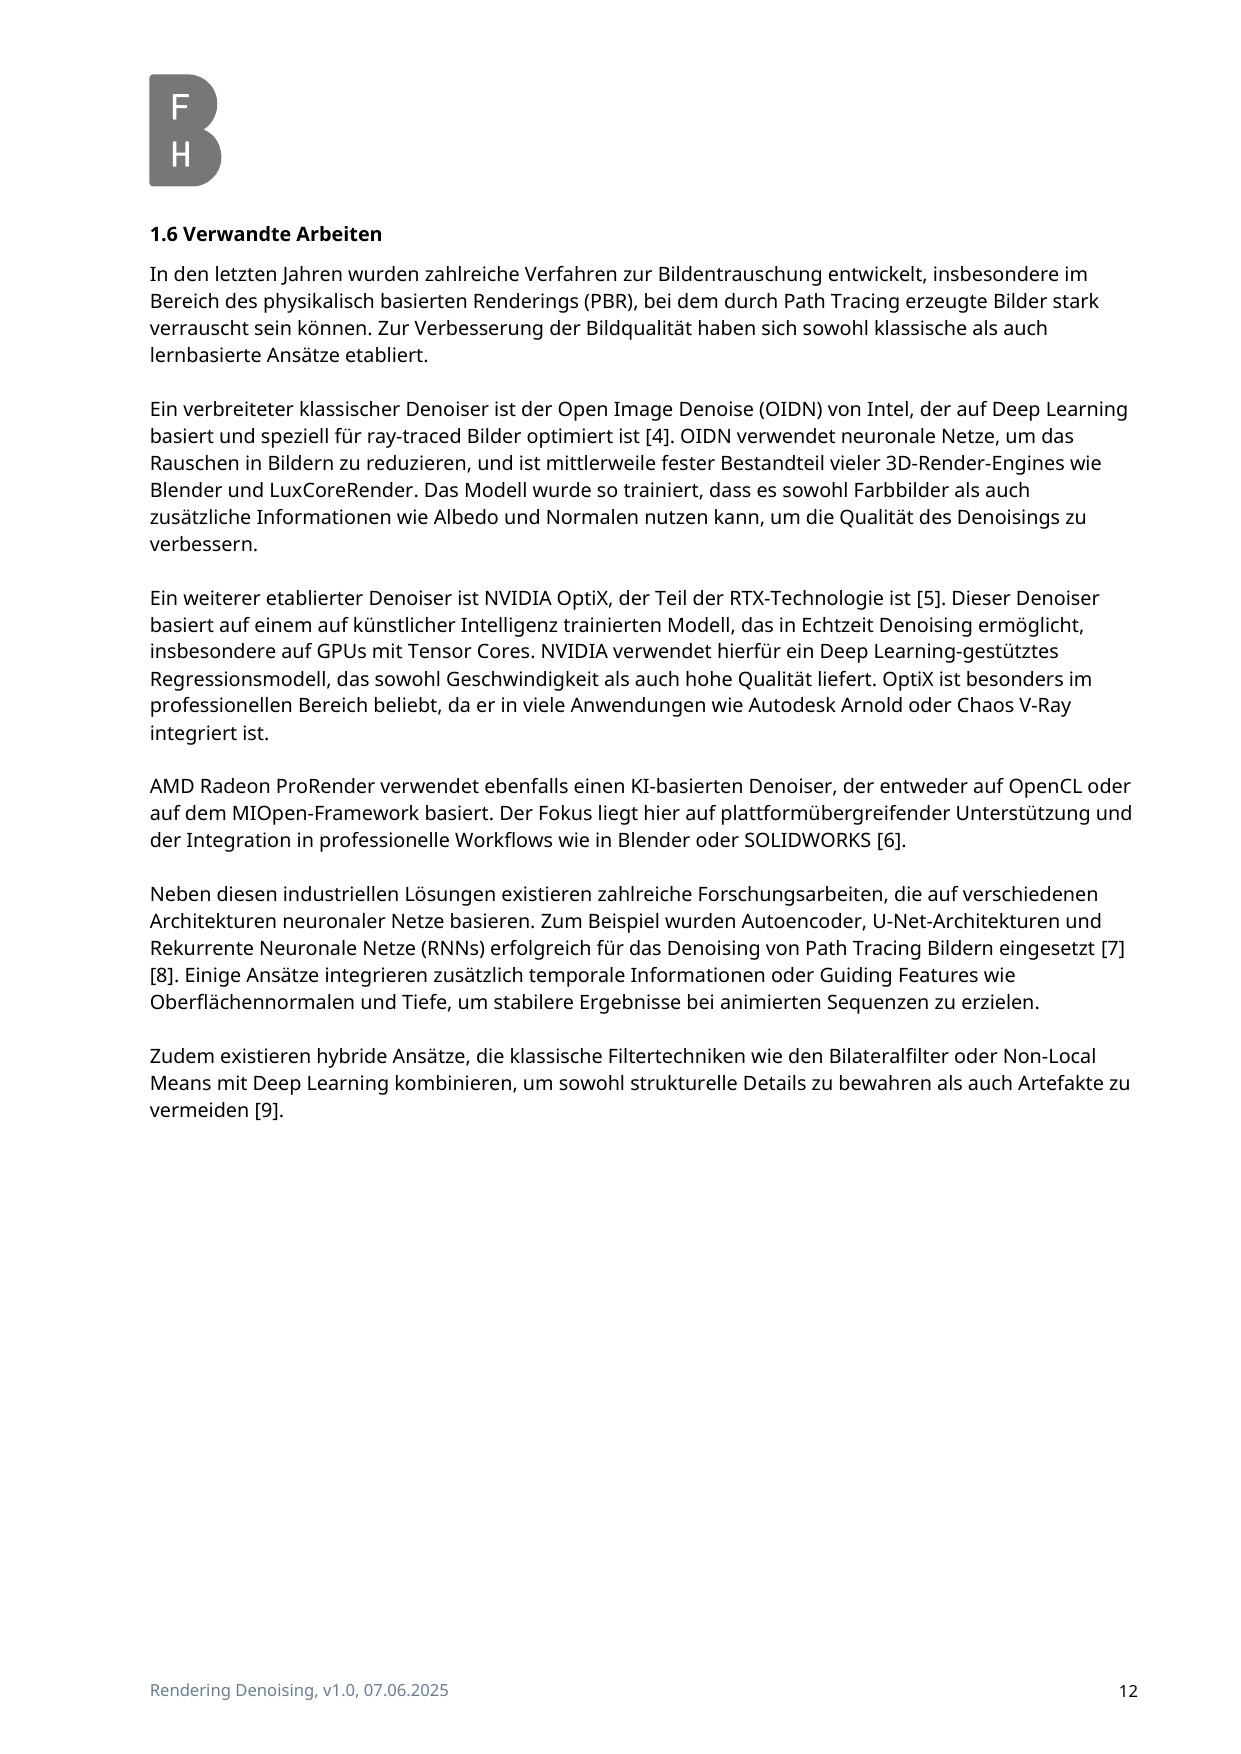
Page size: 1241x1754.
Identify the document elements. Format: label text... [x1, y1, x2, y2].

subtitle Verwandte Arbeiten [149, 221, 1136, 248]
text Ein verbreiteter klassischer Denoiser ist der Open Image Denoise (OIDN) von Intel, der auf Deep Learning basiert und speziell für ray-traced Bilder optimiert ist. OIDN verwendet neuronale Netze, um das Rauschen in Bildern zu reduzieren, und ist mittlerweile fester Bestandteil vieler 3D-Render-Engines wie Blender und LuxCoreRender. Das Modell wurde so trainiert, dass es sowohl Farbbilder als auch zusätzliche Informationen wie Albedo und Normalen nutzen kann, um die Qualität des Denoisings zu verbessern. [149, 395, 1136, 557]
text Neben diesen industriellen Lösungen existieren zahlreiche Forschungsarbeiten, die auf verschiedenen Architekturen neuronaler Netze basieren. Zum Beispiel wurden Autoencoder, U-Net-Architekturen und Rekurrente Neuronale Netze (RNNs) erfolgreich für das Denoising von Path Tracing Bildern eingesetzt . Einige Ansätze integrieren zusätzlich temporale Informationen oder Guiding Features wie Oberflächennormalen und Tiefe, um stabilere Ergebnisse bei animierten Sequenzen zu erzielen. [149, 881, 1136, 1016]
text In den letzten Jahren wurden zahlreiche Verfahren zur Bildentrauschung entwickelt, insbesondere im Bereich des physikalisch basierten Renderings (PBR), bei dem durch Path Tracing erzeugte Bilder stark verrauscht sein können. Zur Verbesserung der Bildqualität haben sich sowohl klassische als auch lernbasierte Ansätze etabliert. [149, 260, 1136, 368]
text AMD Radeon ProRender verwendet ebenfalls einen KI-basierten Denoiser, der entweder auf OpenCL oder auf dem MIOpen-Framework basiert. Der Fokus liegt hier auf plattformübergreifender Unterstützung und der Integration in professionelle Workflows wie in Blender oder SOLIDWORKS. [149, 773, 1136, 854]
text Ein weiterer etablierter Denoiser ist NVIDIA OptiX, der Teil der RTX-Technologie ist. Dieser Denoiser basiert auf einem auf künstlicher Intelligenz trainierten Modell, das in Echtzeit Denoising ermöglicht, insbesondere auf GPUs mit Tensor Cores. NVIDIA verwendet hierfür ein Deep Learning-gestütztes Regressionsmodell, das sowohl Geschwindigkeit als auch hohe Qualität liefert. OptiX ist besonders im professionellen Bereich beliebt, da er in viele Anwendungen wie Autodesk Arnold oder Chaos V-Ray integriert ist. [149, 584, 1136, 746]
text Zudem existieren hybride Ansätze, die klassische Filtertechniken wie den Bilateralfilter oder Non-Local Means mit Deep Learning kombinieren, um sowohl strukturelle Details zu bewahren als auch Artefakte zu vermeiden. [149, 1042, 1136, 1123]
